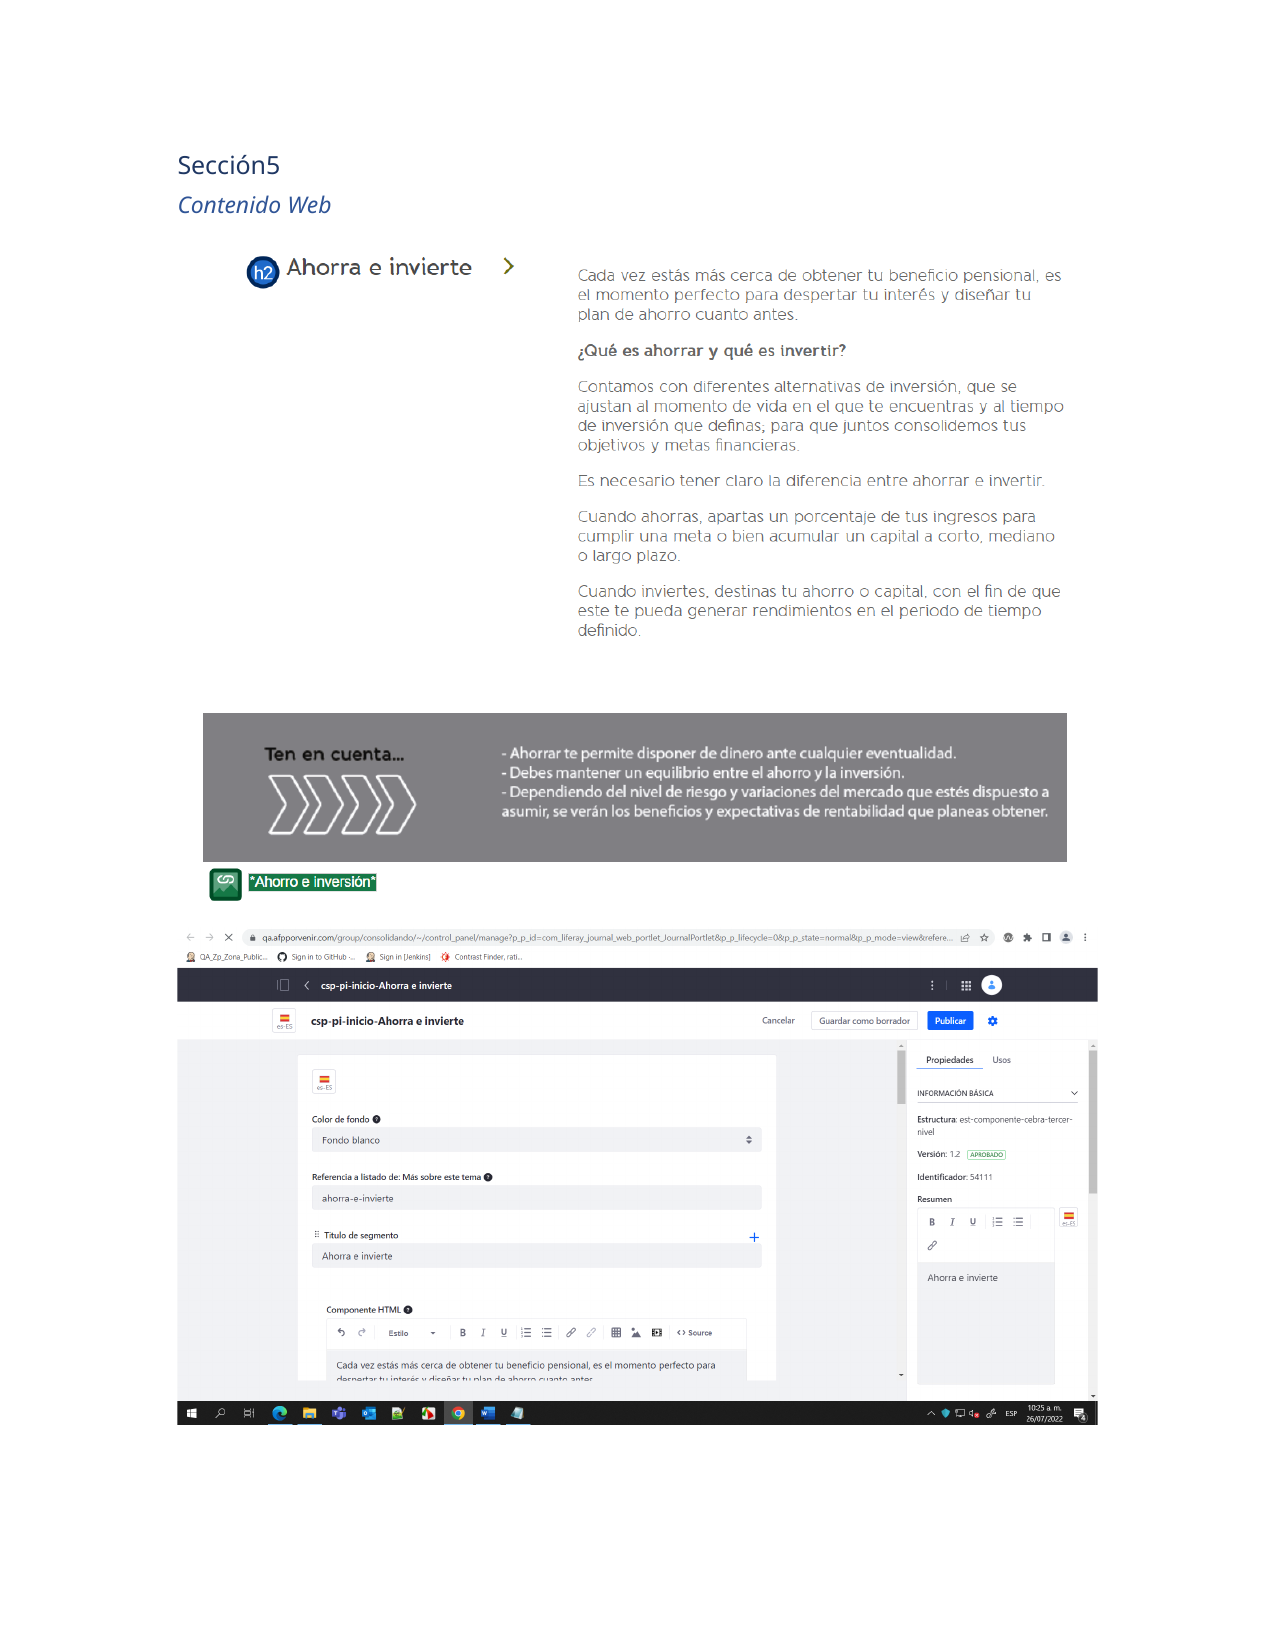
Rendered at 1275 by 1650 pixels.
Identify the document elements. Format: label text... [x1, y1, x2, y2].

picture [177, 222, 1098, 909]
subtitle Contenido Web [177, 188, 1098, 220]
subtitle Sección5 [177, 148, 1098, 182]
picture [177, 927, 1098, 1425]
